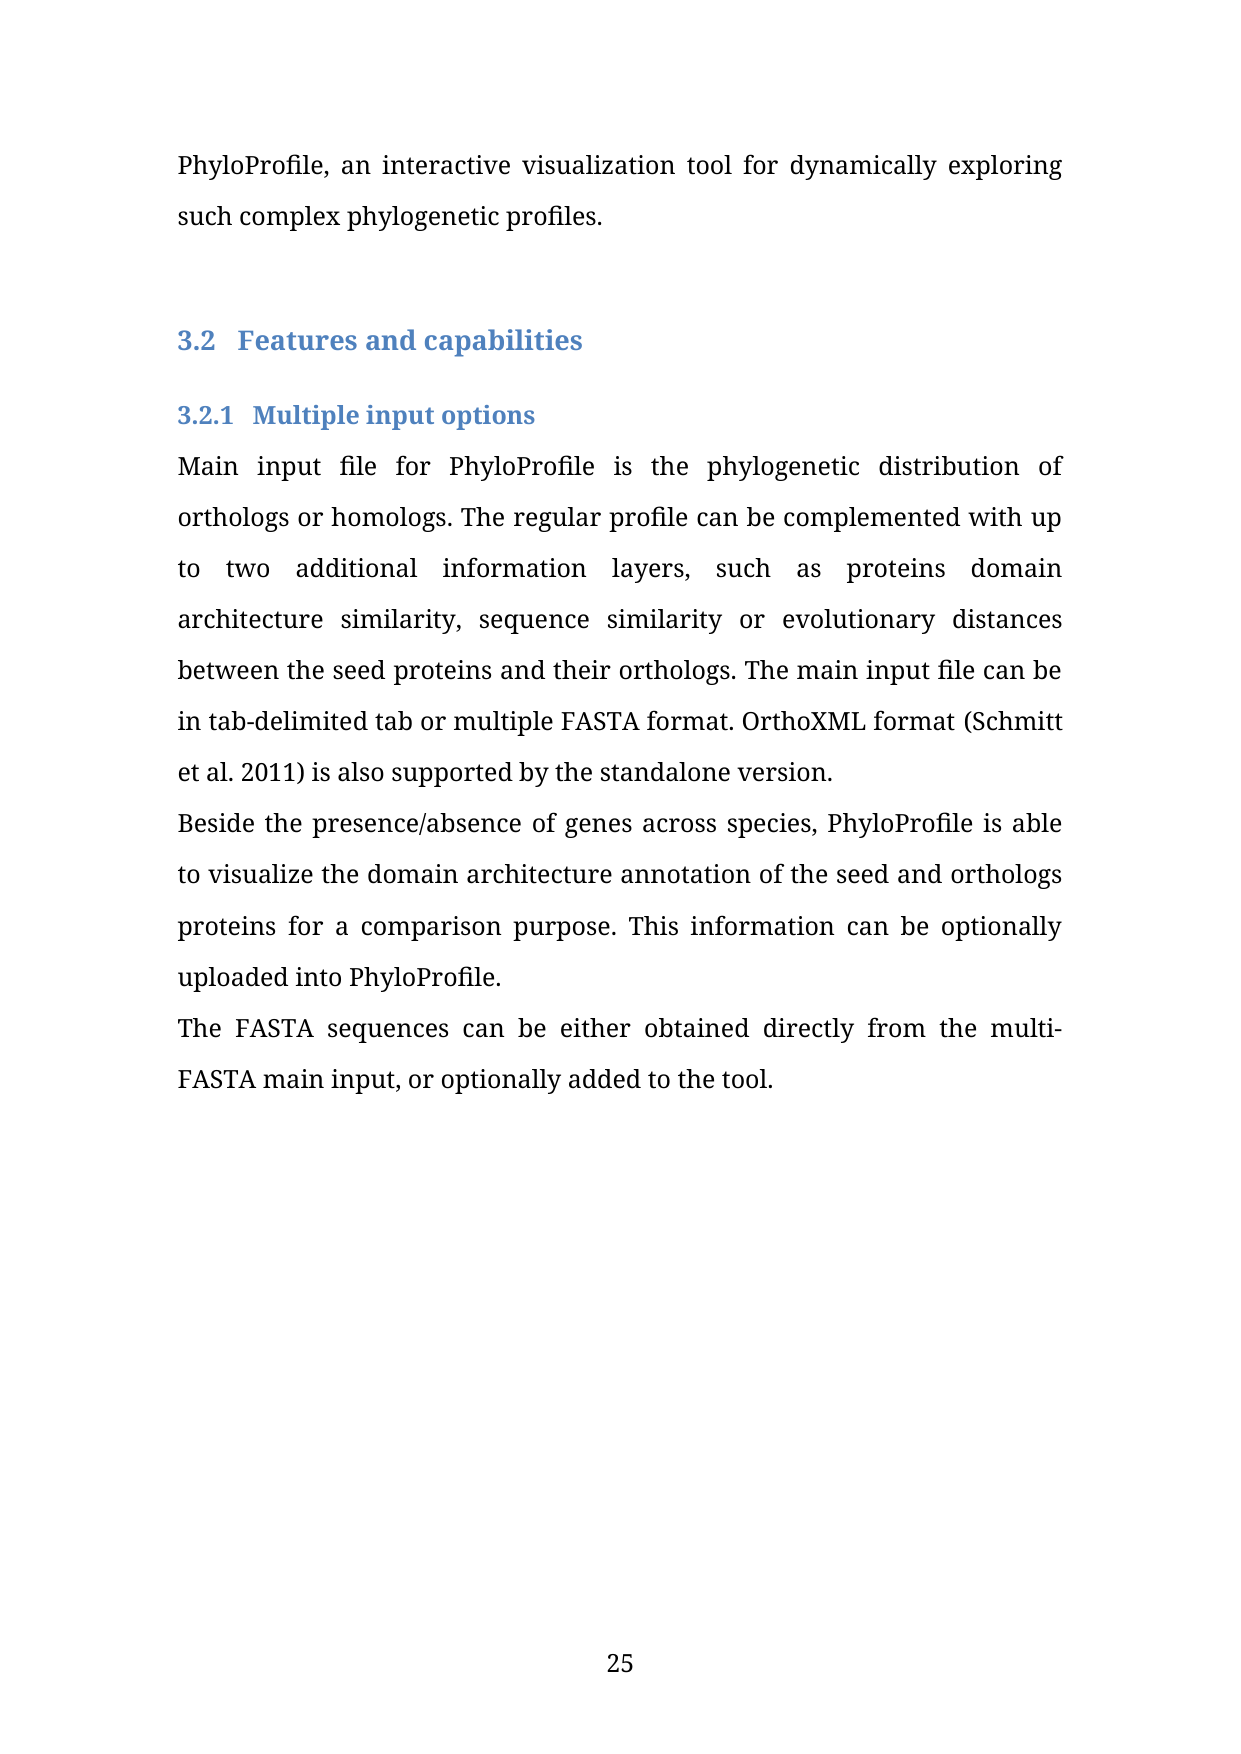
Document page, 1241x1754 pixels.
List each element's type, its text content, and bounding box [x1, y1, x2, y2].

subtitle Multiple input options [177, 398, 1063, 432]
text Beside the presence/absence of genes across species, PhyloProfile is able to visualize the domain architecture annotation of the seed and orthologs proteins for a comparison purpose. This information can be optionally uploaded into PhyloProfile. [177, 806, 1063, 993]
text The FASTA sequences can be either obtained directly from the multi-FASTA main input, or optionally added to the tool. [177, 1010, 1063, 1095]
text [177, 148, 1063, 233]
text Main input file for PhyloProfile is the phylogenetic distribution of orthologs or homologs. The regular profile can be complemented with up to two additional information layers, such as proteins domain architecture similarity, sequence similarity or evolutionary distances between the seed proteins and their orthologs. The main input file can be in tab-delimited tab or multiple FASTA format. OrthoXML format (Schmitt et al. 2011) is also supported by the standalone version. [177, 449, 1063, 789]
subtitle Features and capabilities [177, 322, 1063, 358]
